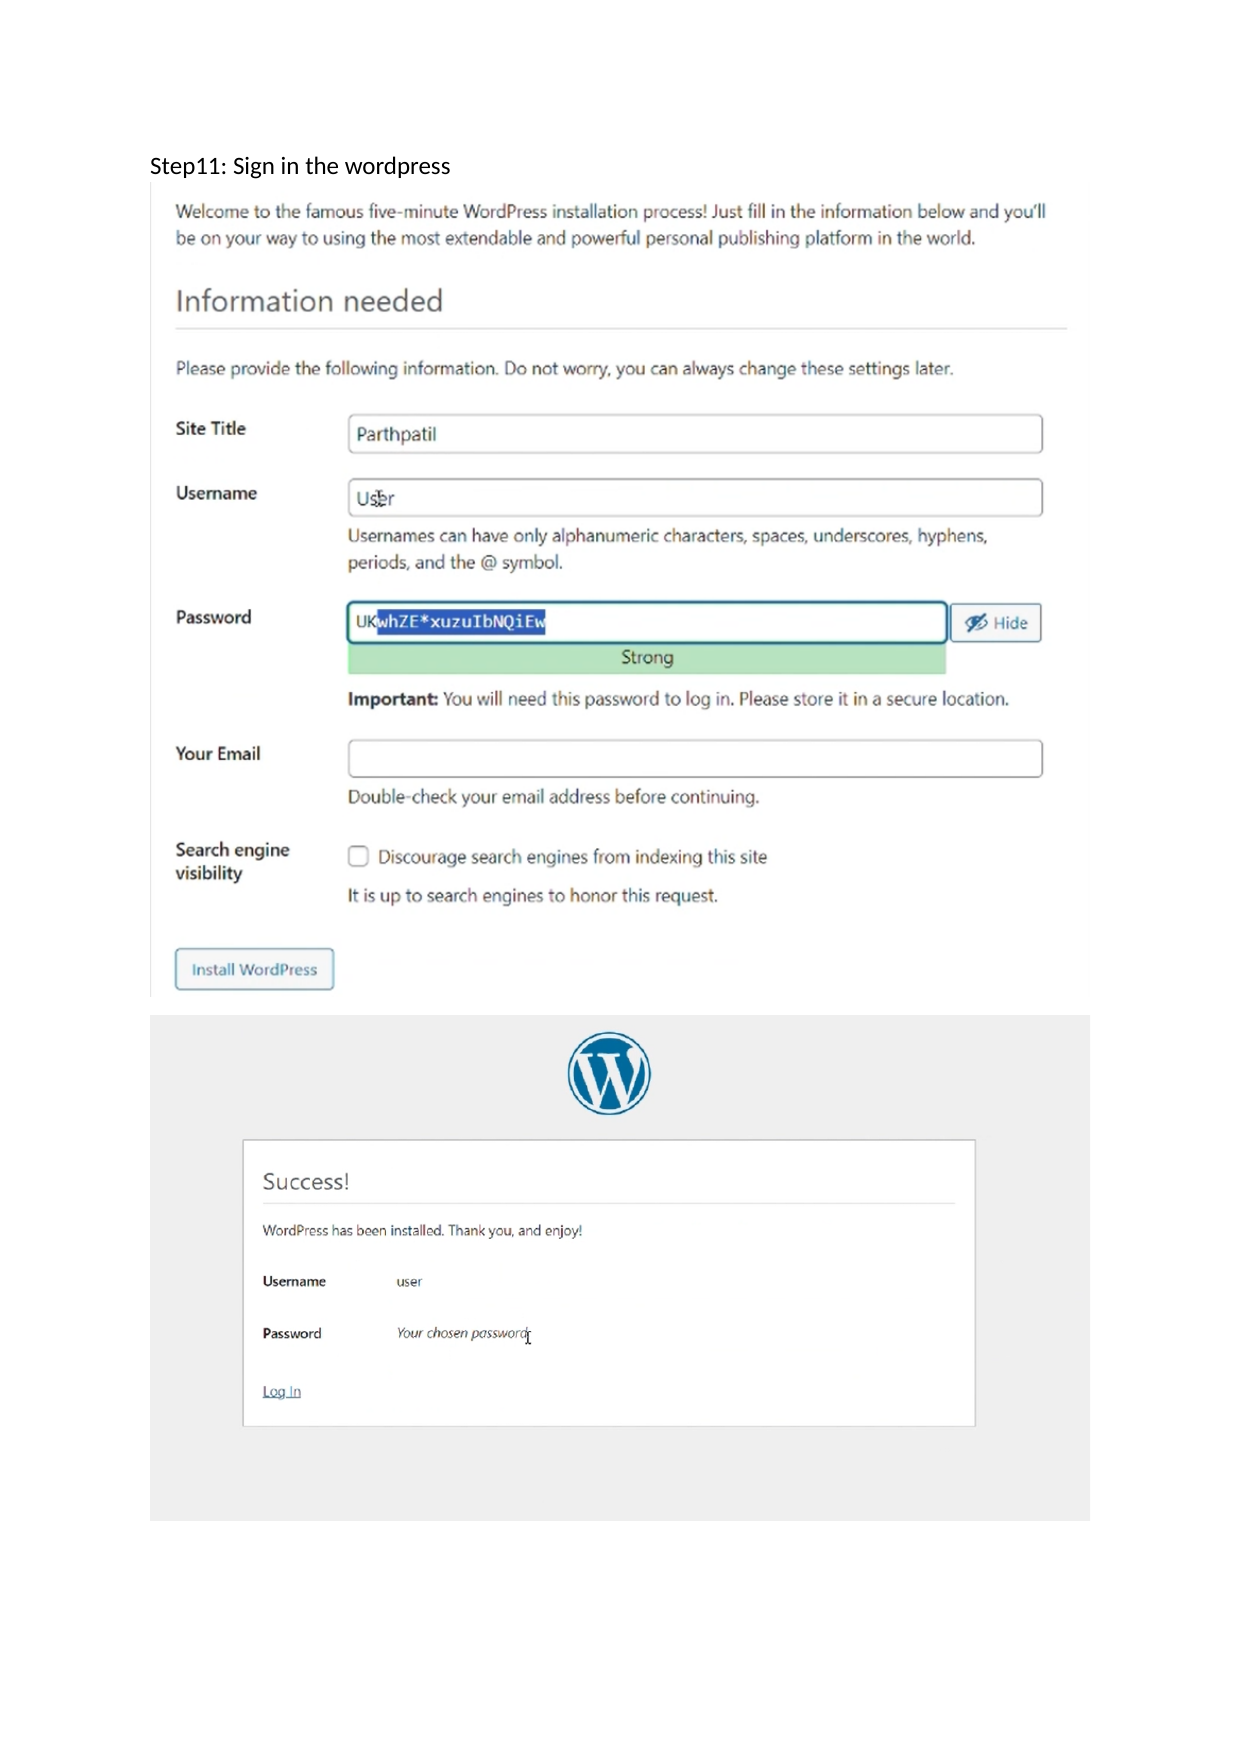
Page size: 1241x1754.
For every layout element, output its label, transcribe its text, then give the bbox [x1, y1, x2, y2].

picture [150, 182, 1091, 997]
text Step11: Sign in the wordpress [150, 150, 1090, 182]
picture [150, 1015, 1091, 1521]
